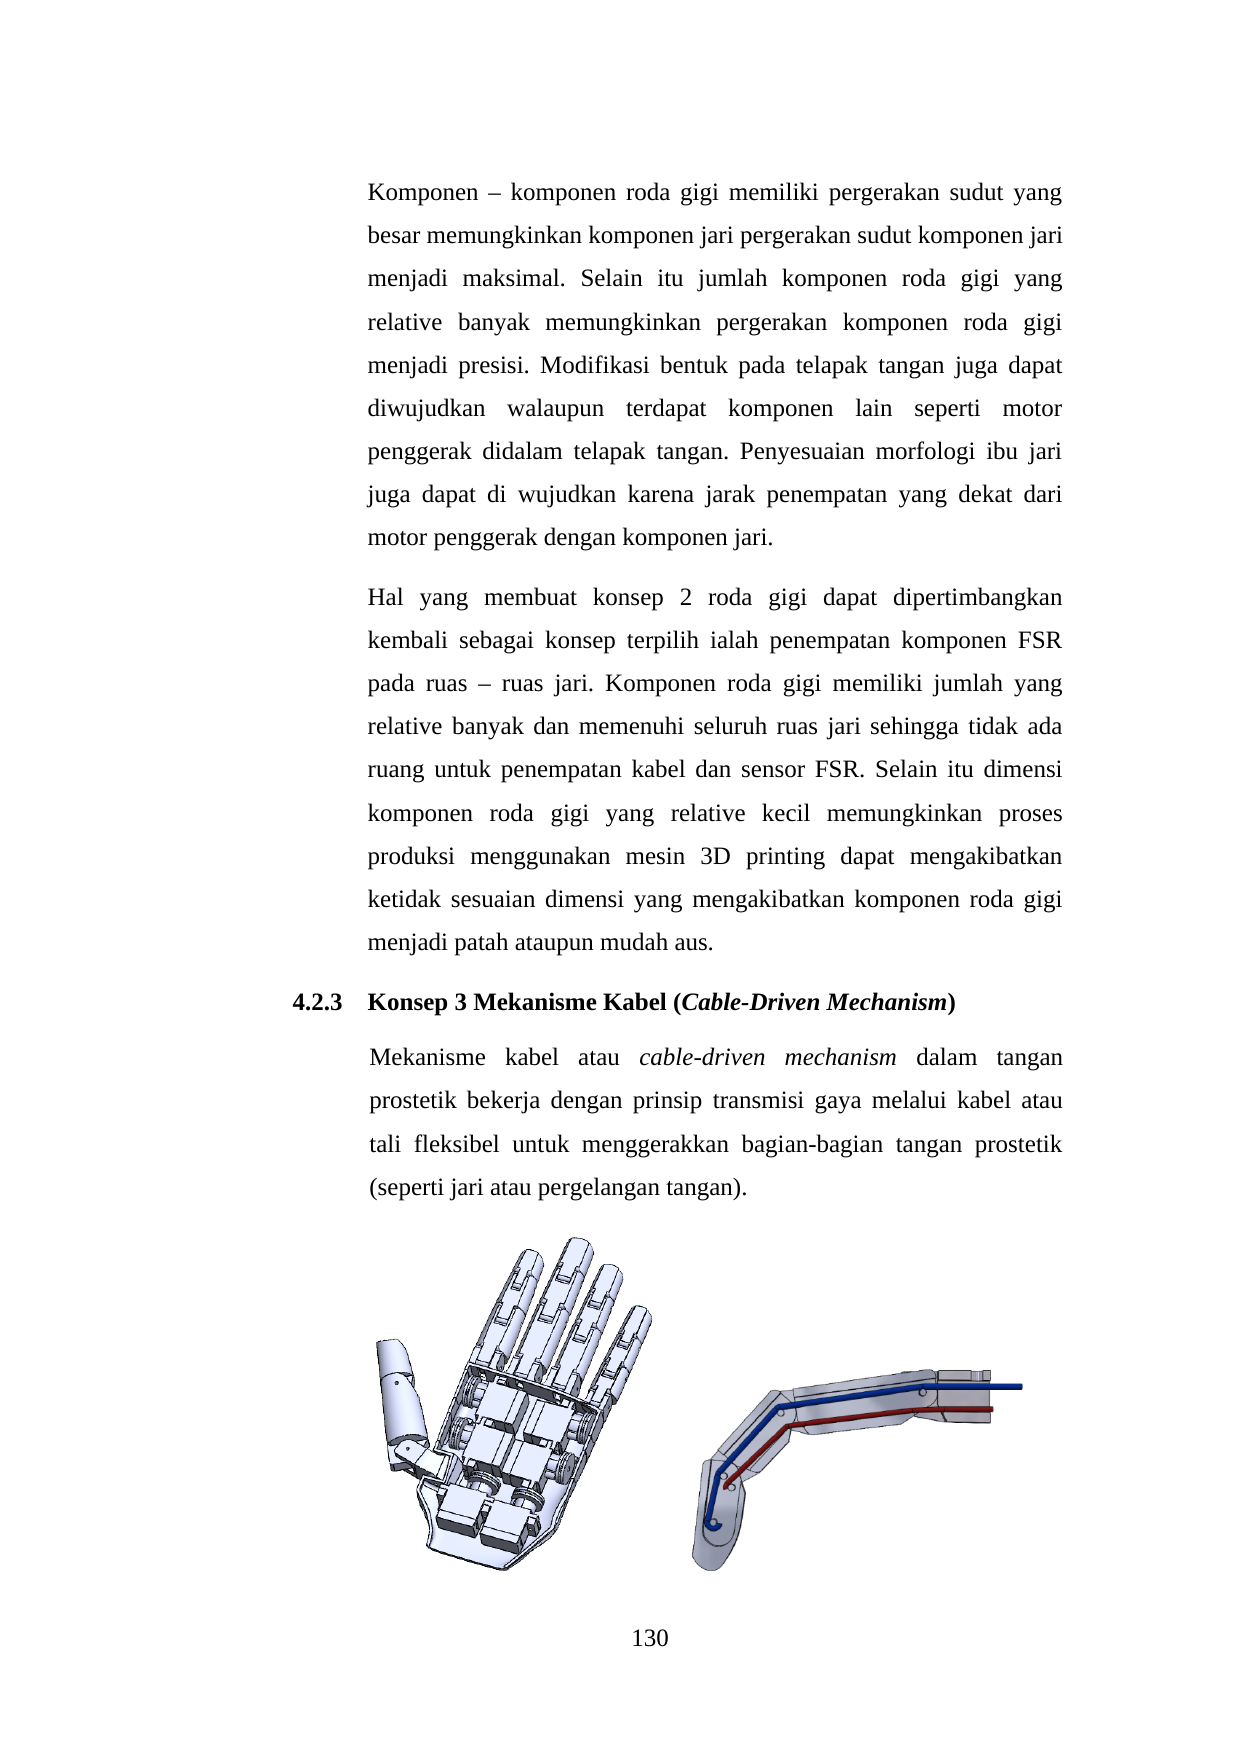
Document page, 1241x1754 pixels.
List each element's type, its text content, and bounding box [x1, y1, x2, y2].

text Hal yang membuat konsep 2 roda gigi dapat dipertimbangkan kembali sebagai konsep terpilih ialah penempatan komponen FSR pada ruas – ruas jari. Komponen roda gigi memiliki jumlah yang relative banyak dan memenuhi seluruh ruas jari sehingga tidak ada ruang untuk penempatan kabel dan sensor FSR. Selain itu dimensi komponen roda gigi yang relative kecil memungkinkan proses produksi menggunakan mesin 3D printing dapat mengakibatkan ketidak sesuaian dimensi yang mengakibatkan komponen roda gigi menjadi patah ataupun mudah aus. [367, 582, 1063, 956]
subtitle Konsep 3 Mekanisme Kabel (Cable-Driven Mechanism) [292, 987, 1063, 1016]
text Mekanisme kabel atau cable-driven mechanism dalam tangan prostetik bekerja dengan prinsip transmisi gaya melalui kabel atau tali fleksibel untuk menggerakkan bagian-bagian tangan prostetik (seperti jari atau pergelangan tangan). [369, 1042, 1063, 1201]
picture [369, 1215, 1040, 1573]
text Komponen – komponen roda gigi memiliki pergerakan sudut yang besar memungkinkan komponen jari pergerakan sudut komponen jari menjadi maksimal. Selain itu jumlah komponen roda gigi yang relative banyak memungkinkan pergerakan komponen roda gigi menjadi presisi. Modifikasi bentuk pada telapak tangan juga dapat diwujudkan walaupun terdapat komponen lain seperti motor penggerak didalam telapak tangan. Penyesuaian morfologi ibu jari juga dapat di wujudkan karena jarak penempatan yang dekat dari motor penggerak dengan komponen jari. [367, 177, 1063, 551]
